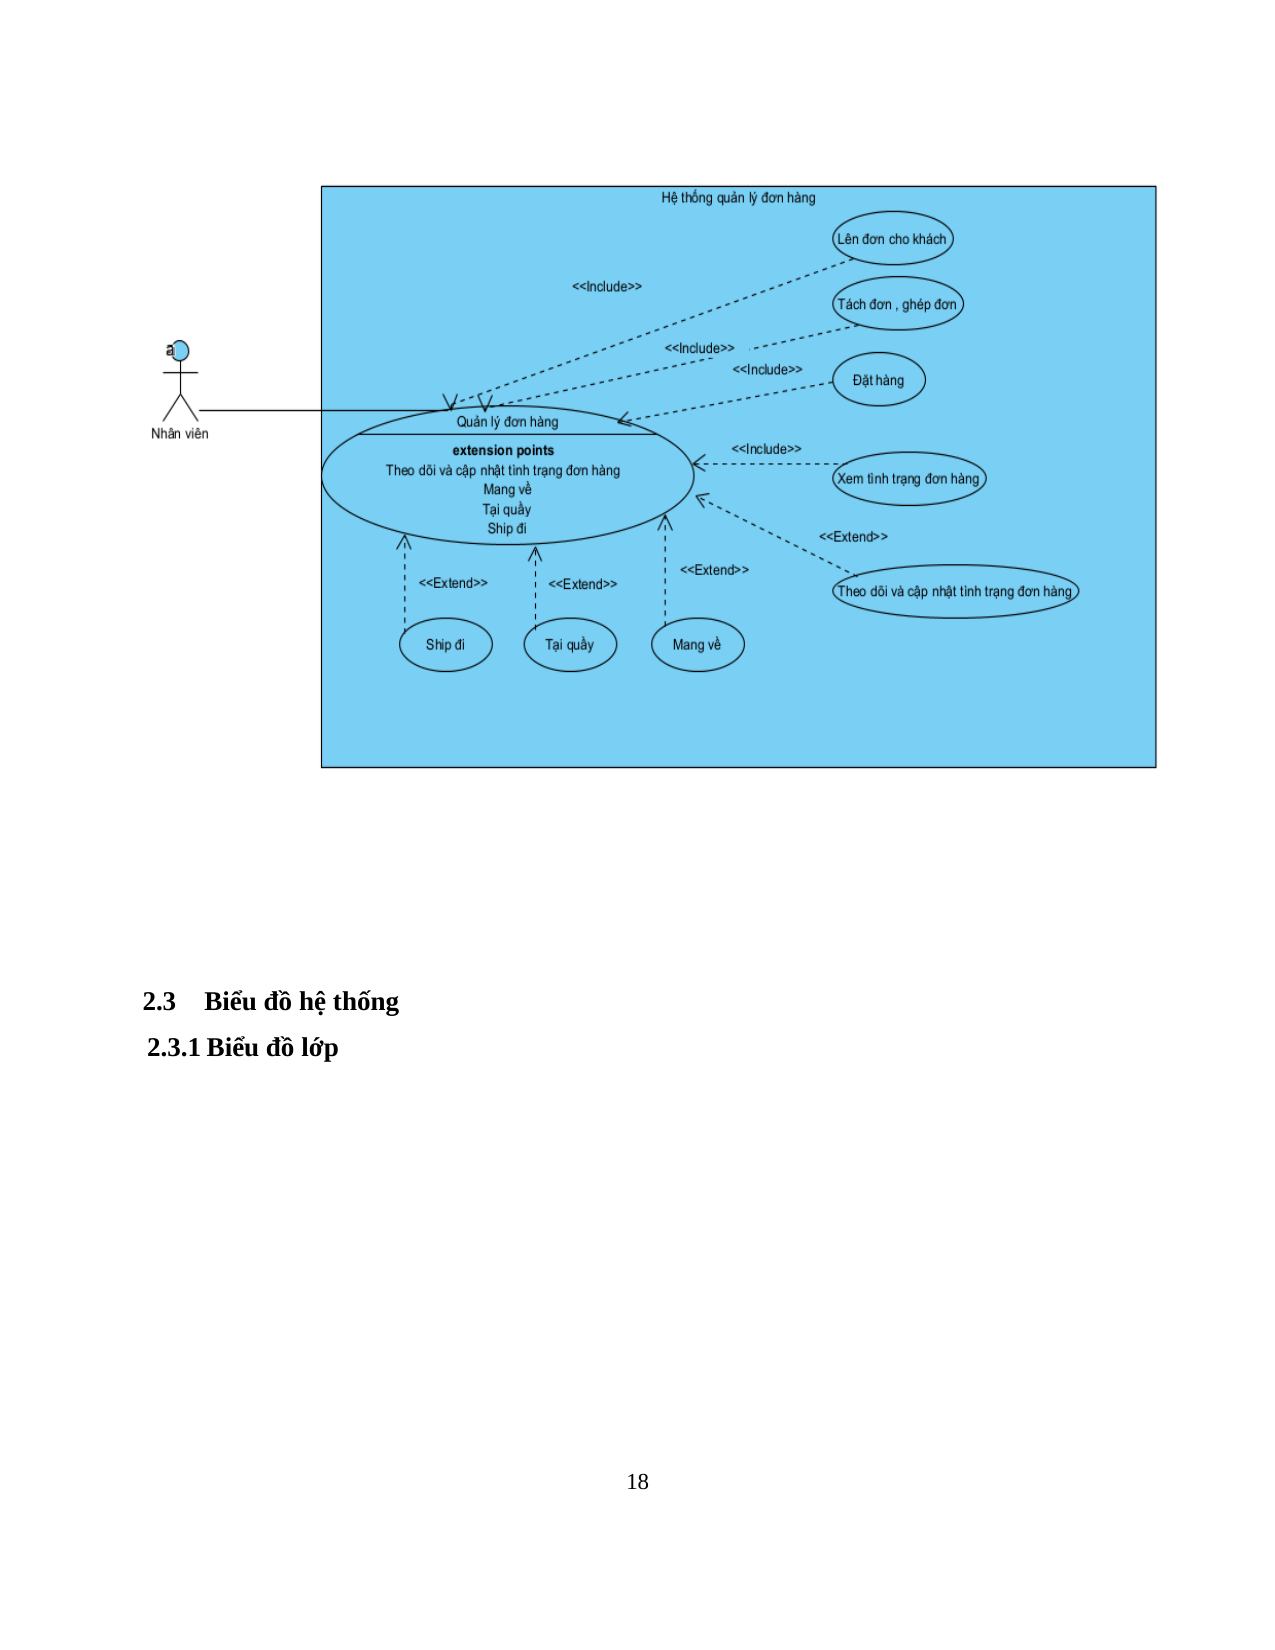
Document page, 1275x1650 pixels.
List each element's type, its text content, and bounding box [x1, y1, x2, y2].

list Biểu đồ lớp [147, 1031, 1137, 1062]
list Biểu đồ hệ thống [142, 984, 1137, 1016]
picture [108, 148, 1210, 824]
